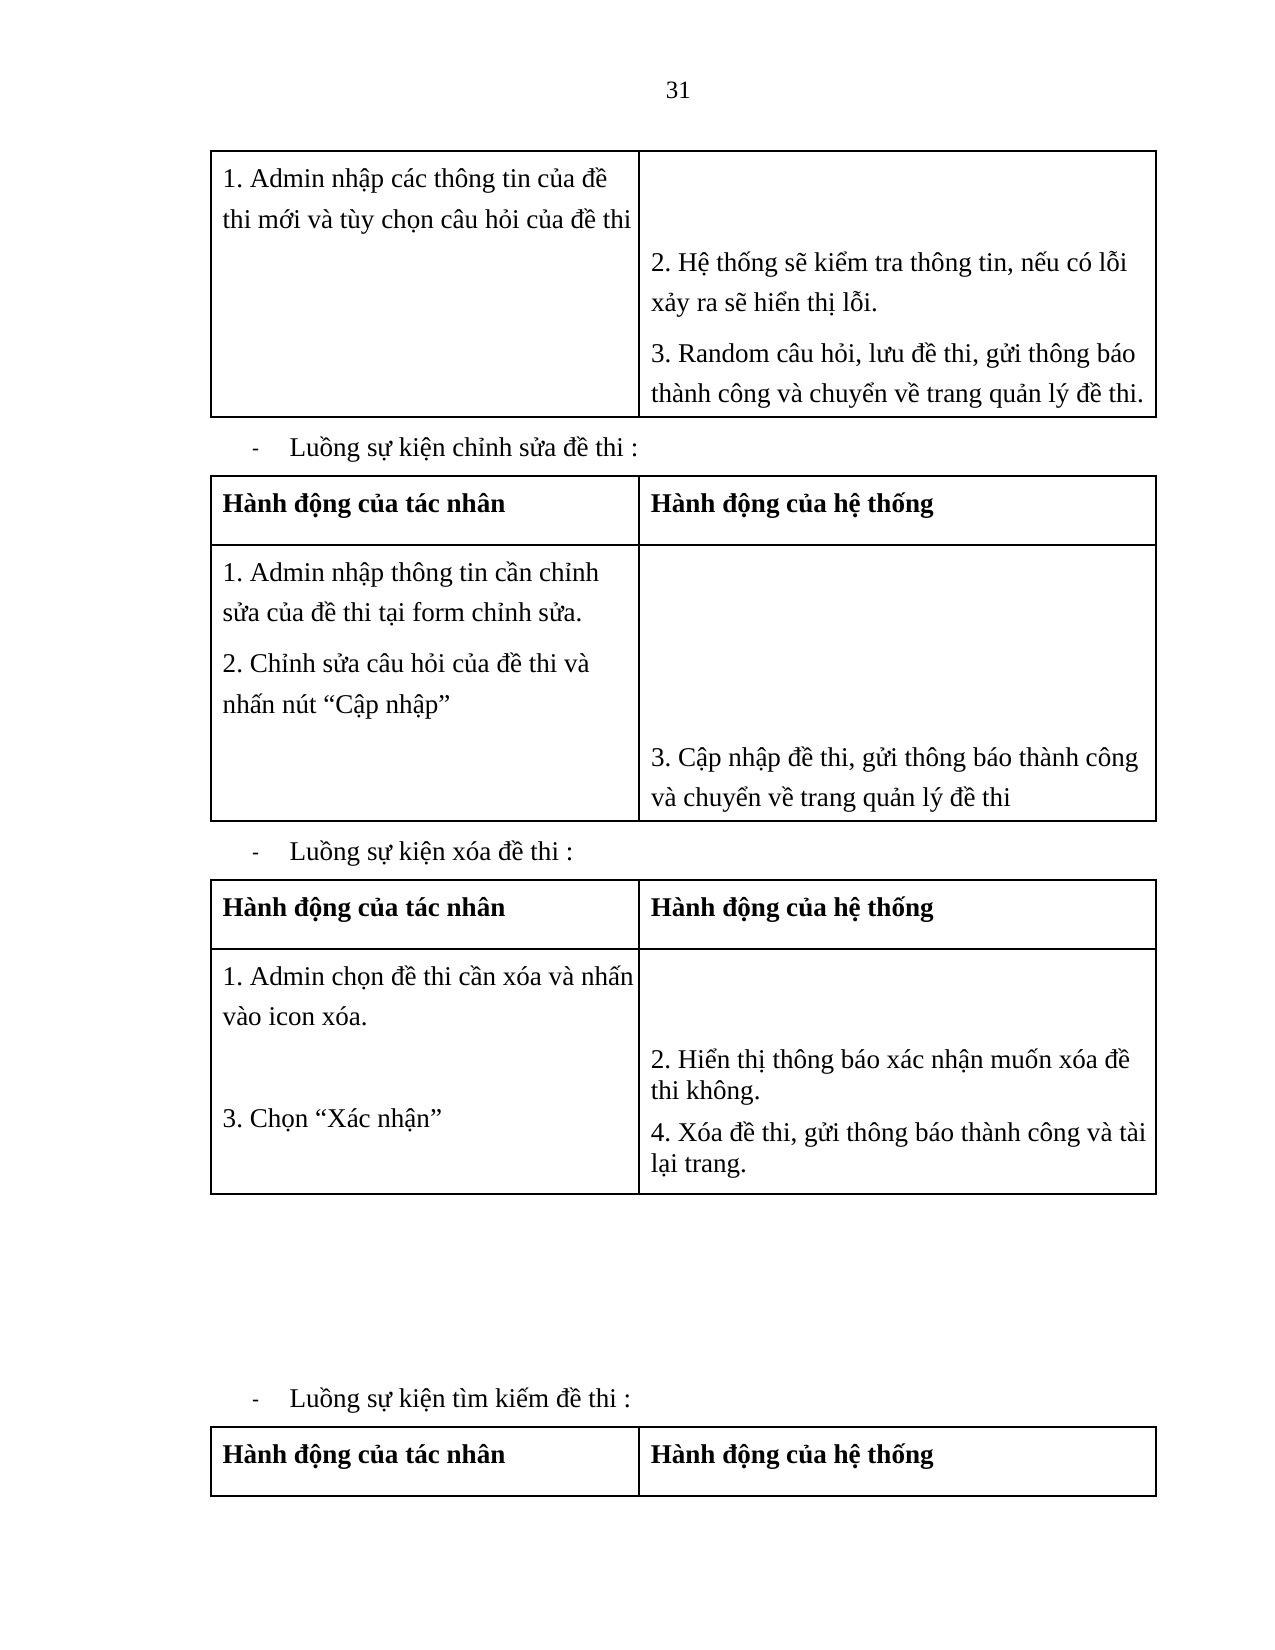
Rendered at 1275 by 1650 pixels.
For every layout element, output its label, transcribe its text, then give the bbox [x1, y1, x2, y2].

table_header Hành động của hệ thống [640, 477, 1155, 543]
list Luồng sự kiện tìm kiếm đề thi : [252, 1382, 1217, 1414]
table_header Hành động của hệ thống [640, 881, 1155, 947]
table_header Hành động của hệ thống [640, 1428, 1155, 1495]
list Luồng sự kiện xóa đề thi : [252, 835, 1217, 866]
table_header Hành động của tác nhân [212, 477, 638, 543]
table_cell 2. Hiển thị thông báo xác nhận muốn xóa đề thi không. 4. Xóa đề thi, gửi thông báo thành công và tài lại trang. [640, 950, 1155, 1193]
table_header Hành động của tác nhân [212, 881, 638, 947]
table_cell 1. Admin nhập các thông tin của đề thi mới và tùy chọn câu hỏi của đề thi [212, 152, 638, 416]
table_cell 3. Cập nhập đề thi, gửi thông báo thành công và chuyển về trang quản lý đề thi [640, 546, 1155, 820]
table_cell 1. Admin chọn đề thi cần xóa và nhấn vào icon xóa. 3. Chọn “Xác nhận” [212, 950, 638, 1193]
table_cell 1. Admin nhập thông tin cần chỉnh sửa của đề thi tại form chỉnh sửa. 2. Chỉnh sửa câu hỏi của đề thi và nhấn nút “Cập nhập” [212, 546, 638, 820]
table_cell 2. Hệ thống sẽ kiểm tra thông tin, nếu có lỗi xảy ra sẽ hiển thị lỗi. 3. Random câu hỏi, lưu đề thi, gửi thông báo thành công và chuyển về trang quản lý đề thi. [640, 152, 1155, 416]
list Luồng sự kiện chỉnh sửa đề thi : [252, 431, 1217, 462]
table_header Hành động của tác nhân [212, 1428, 638, 1495]
